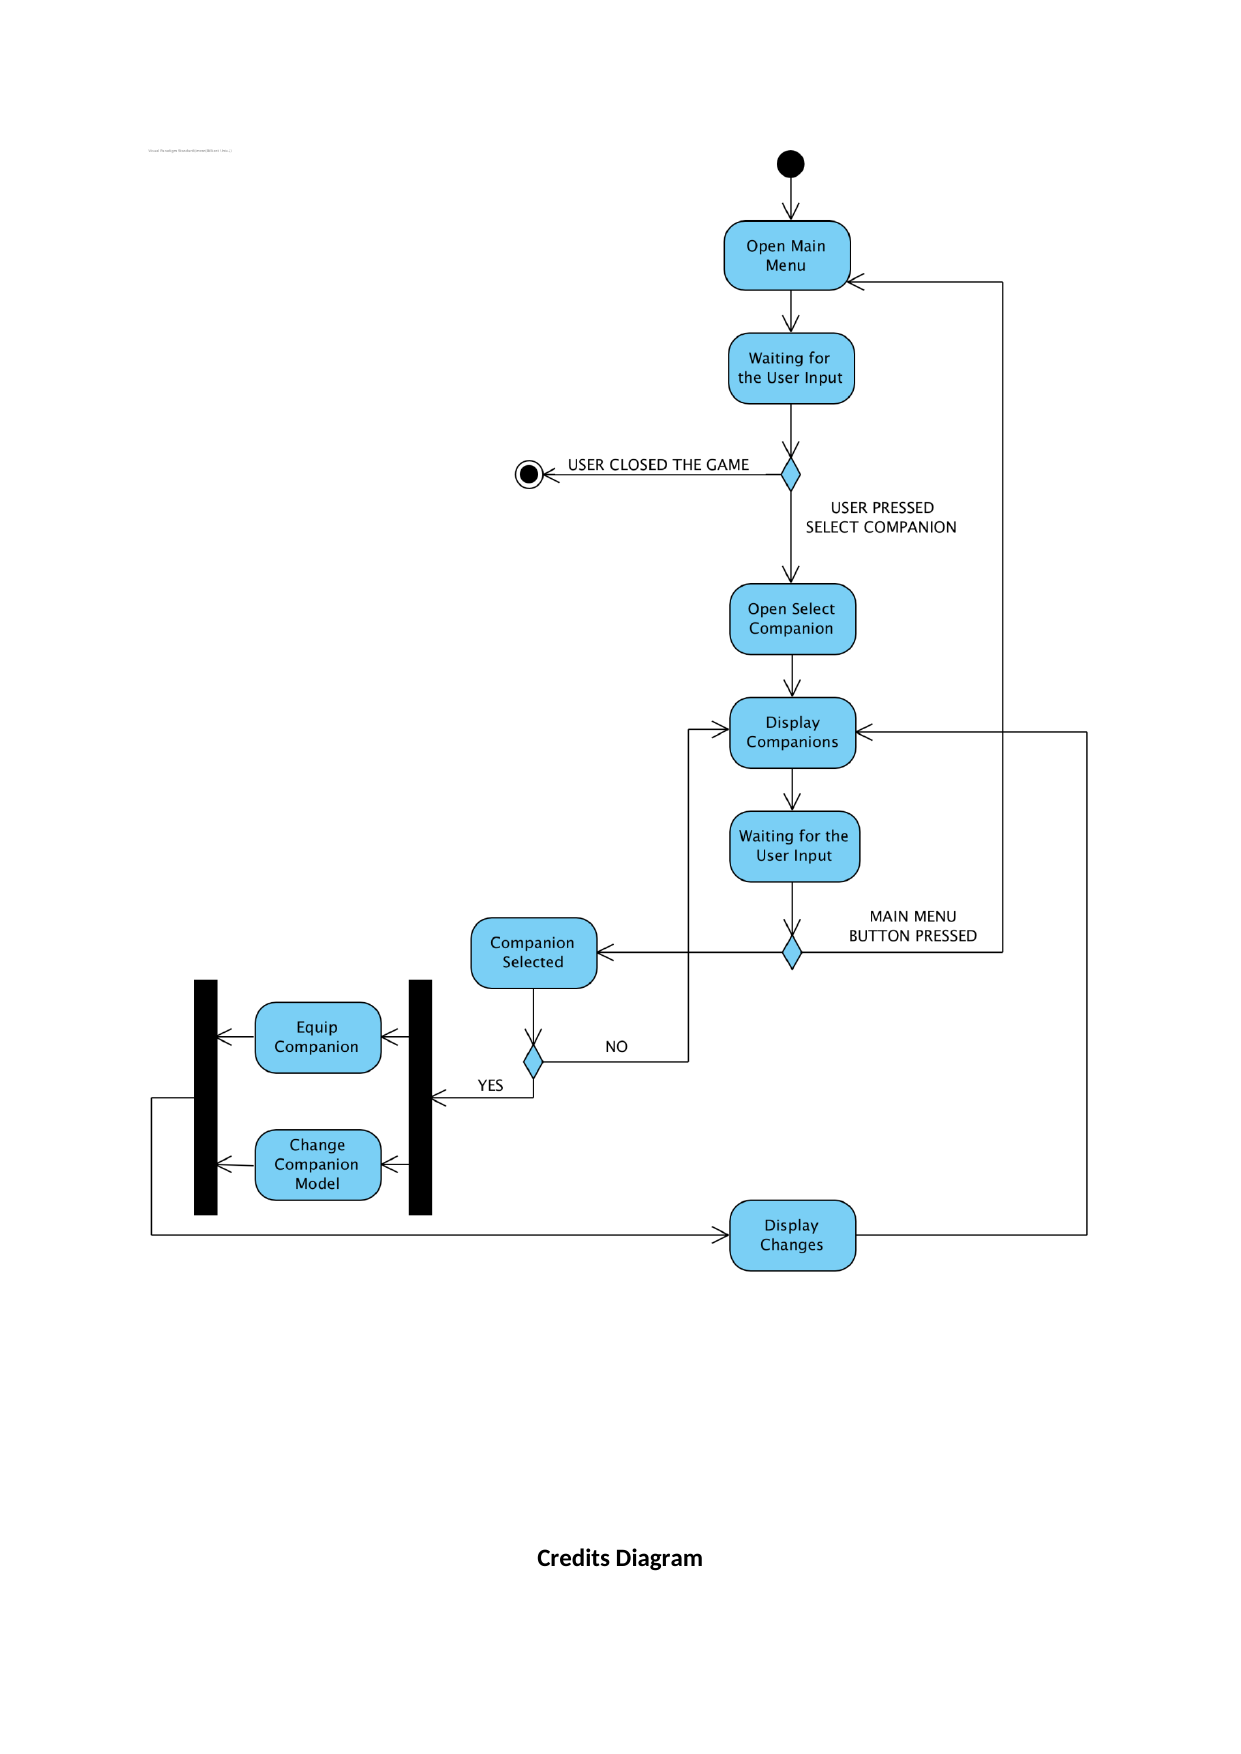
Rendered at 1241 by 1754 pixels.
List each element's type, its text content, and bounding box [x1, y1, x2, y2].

text Credits Diagram [148, 1542, 1093, 1573]
picture [148, 147, 1092, 1276]
